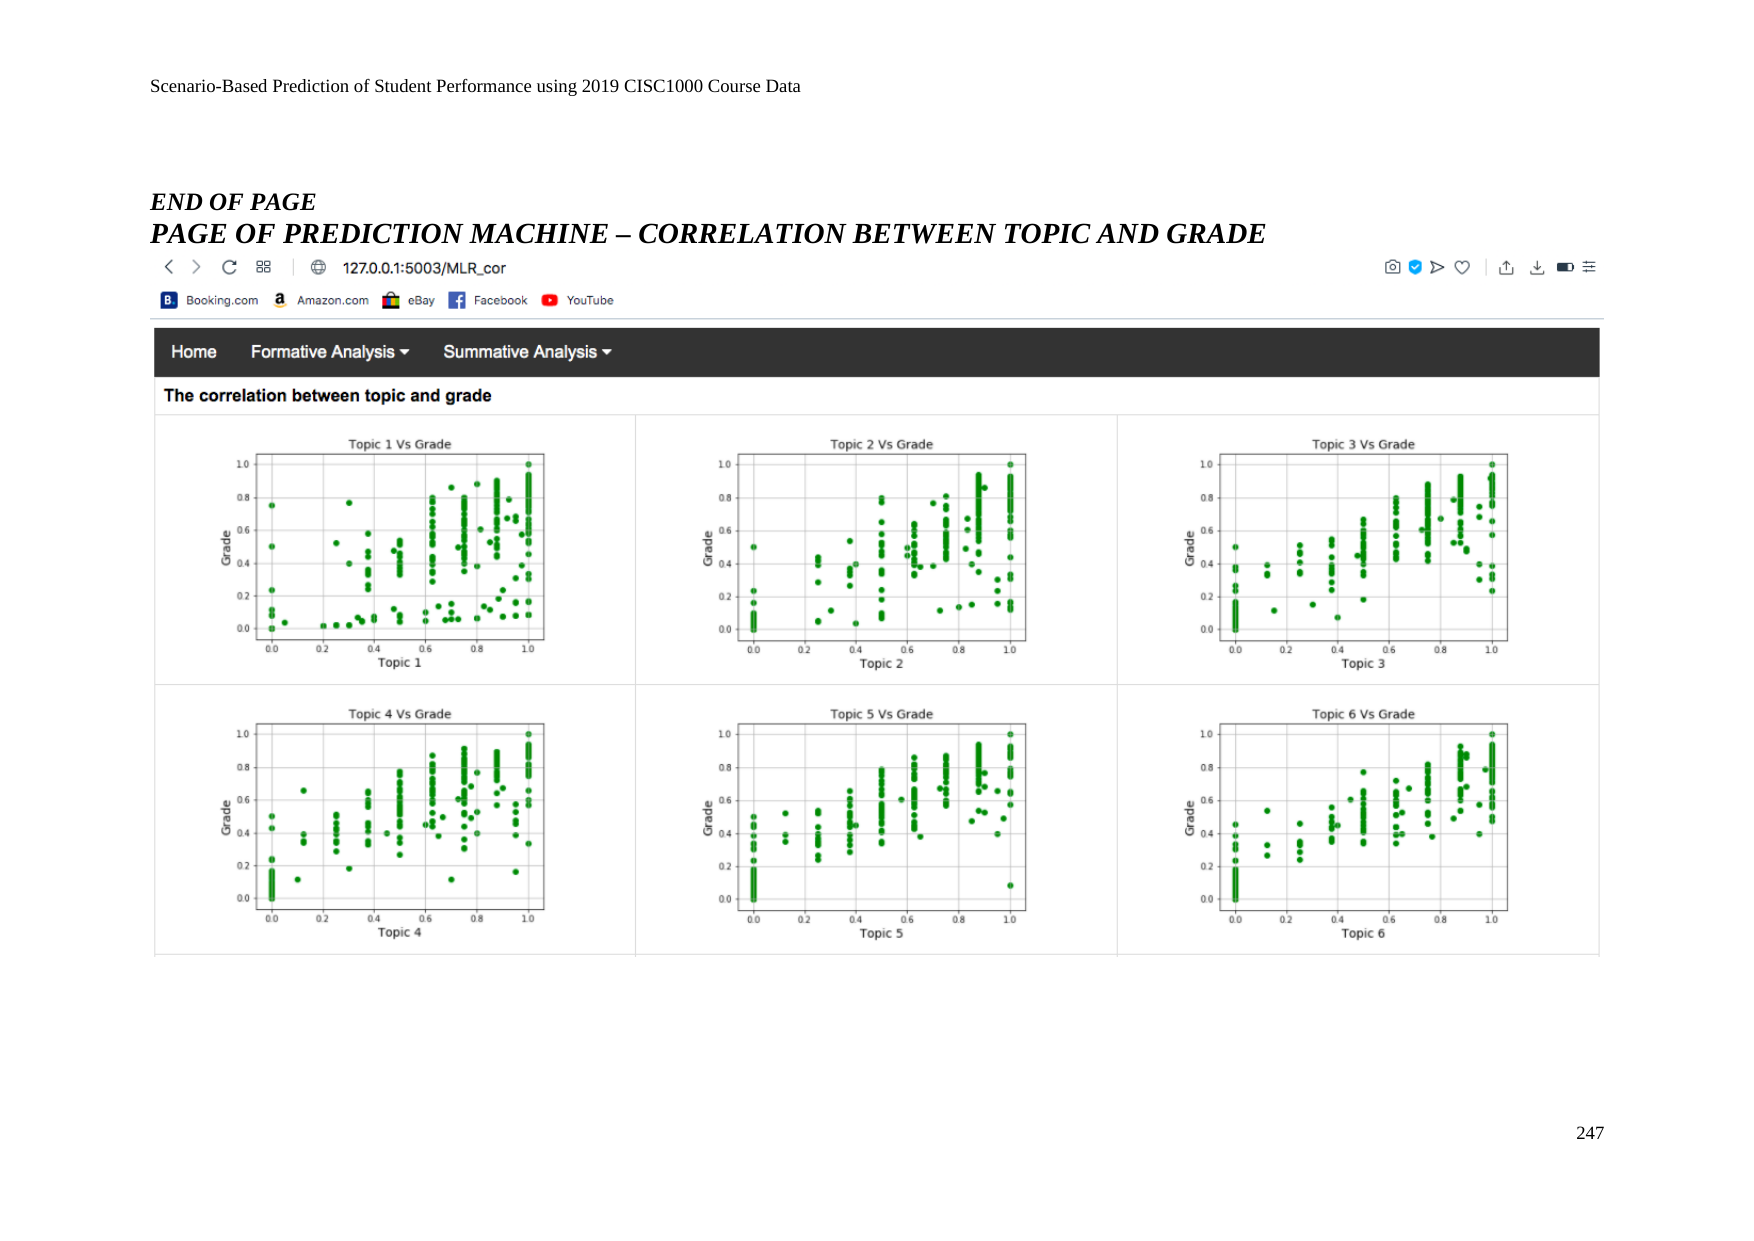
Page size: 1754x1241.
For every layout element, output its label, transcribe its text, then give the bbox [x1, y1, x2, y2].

text End of Page [150, 187, 1604, 216]
text Page of Prediction Machine – Correlation between topic and grade [150, 216, 1604, 249]
picture [150, 249, 1604, 957]
